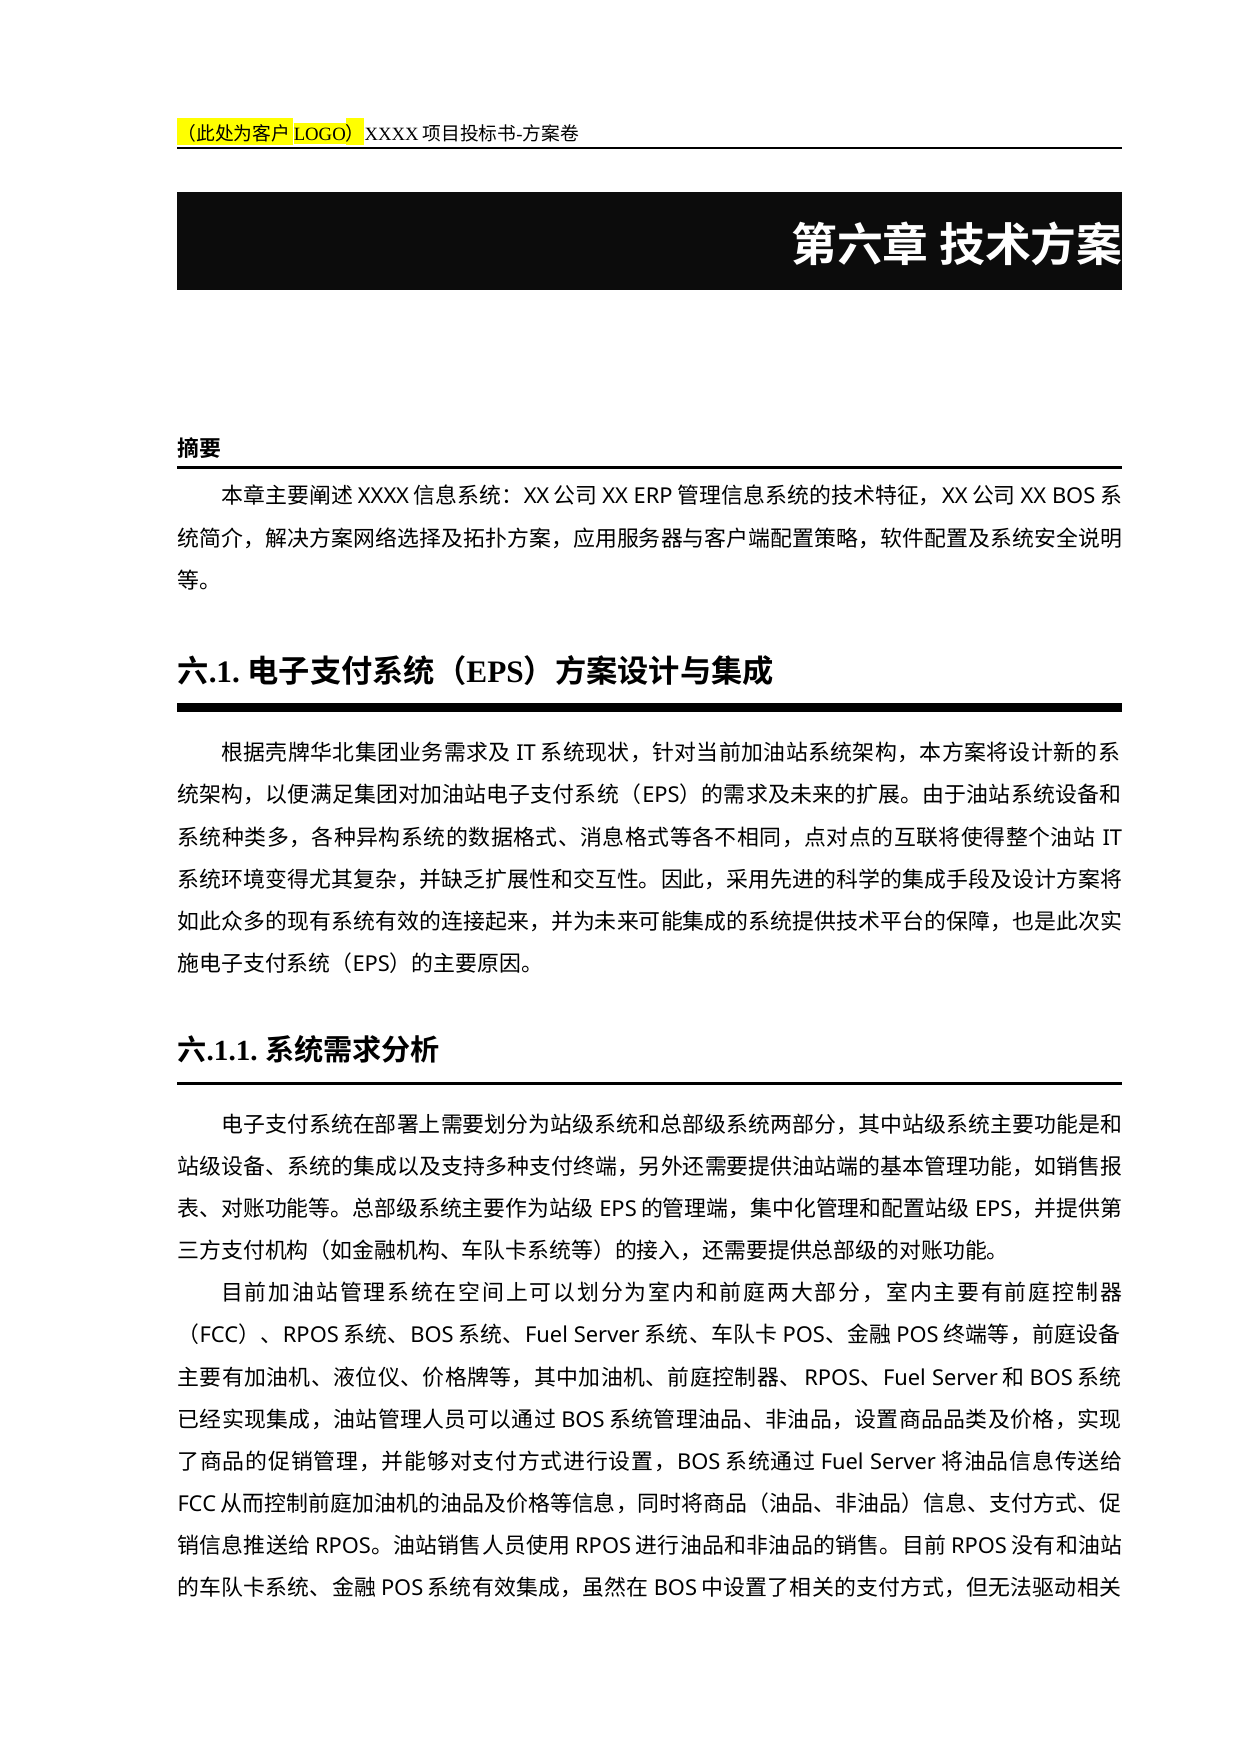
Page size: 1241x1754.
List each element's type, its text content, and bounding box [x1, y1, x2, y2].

text 电子支付系统在部署上需要划分为站级系统和总部级系统两部分，其中站级系统主要功能是和站级设备、系统的集成以及支持多种支付终端，另外还需要提供油站端的基本管理功能，如销售报表、对账功能等。总部级系统主要作为站级EPS的管理端，集中化管理和配置站级EPS，并提供第三方支付机构（如金融机构、车队卡系统等）的接入，还需要提供总部级的对账功能。 [177, 1106, 1122, 1265]
text 本章主要阐述XXXX信息系统：XX公司XX ERP管理信息系统的技术特征，XX公司XX BOS系统简介，解决方案网络选择及拓扑方案，应用服务器与客户端配置策略，软件配置及系统安全说明等。 [177, 478, 1122, 595]
text 根据壳牌华北集团业务需求及IT系统现状，针对当前加油站系统架构，本方案将设计新的系统架构，以便满足集团对加油站电子支付系统（EPS）的需求及未来的扩展。由于油站系统设备和系统种类多，各种异构系统的数据格式、消息格式等各不相同，点对点的互联将使得整个油站IT系统环境变得尤其复杂，并缺乏扩展性和交互性。因此，采用先进的科学的集成手段及设计方案将如此众多的现有系统有效的连接起来，并为未来可能集成的系统提供技术平台的保障，也是此次实施电子支付系统（EPS）的主要原因。 [177, 735, 1122, 978]
text 摘要 [177, 431, 1122, 466]
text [177, 1275, 1122, 1603]
subtitle 系统需求分析 [177, 1015, 1122, 1082]
subtitle 电子支付系统（EPS）方案设计与集成 [177, 636, 1122, 703]
subtitle 技术方案 [177, 192, 1122, 290]
